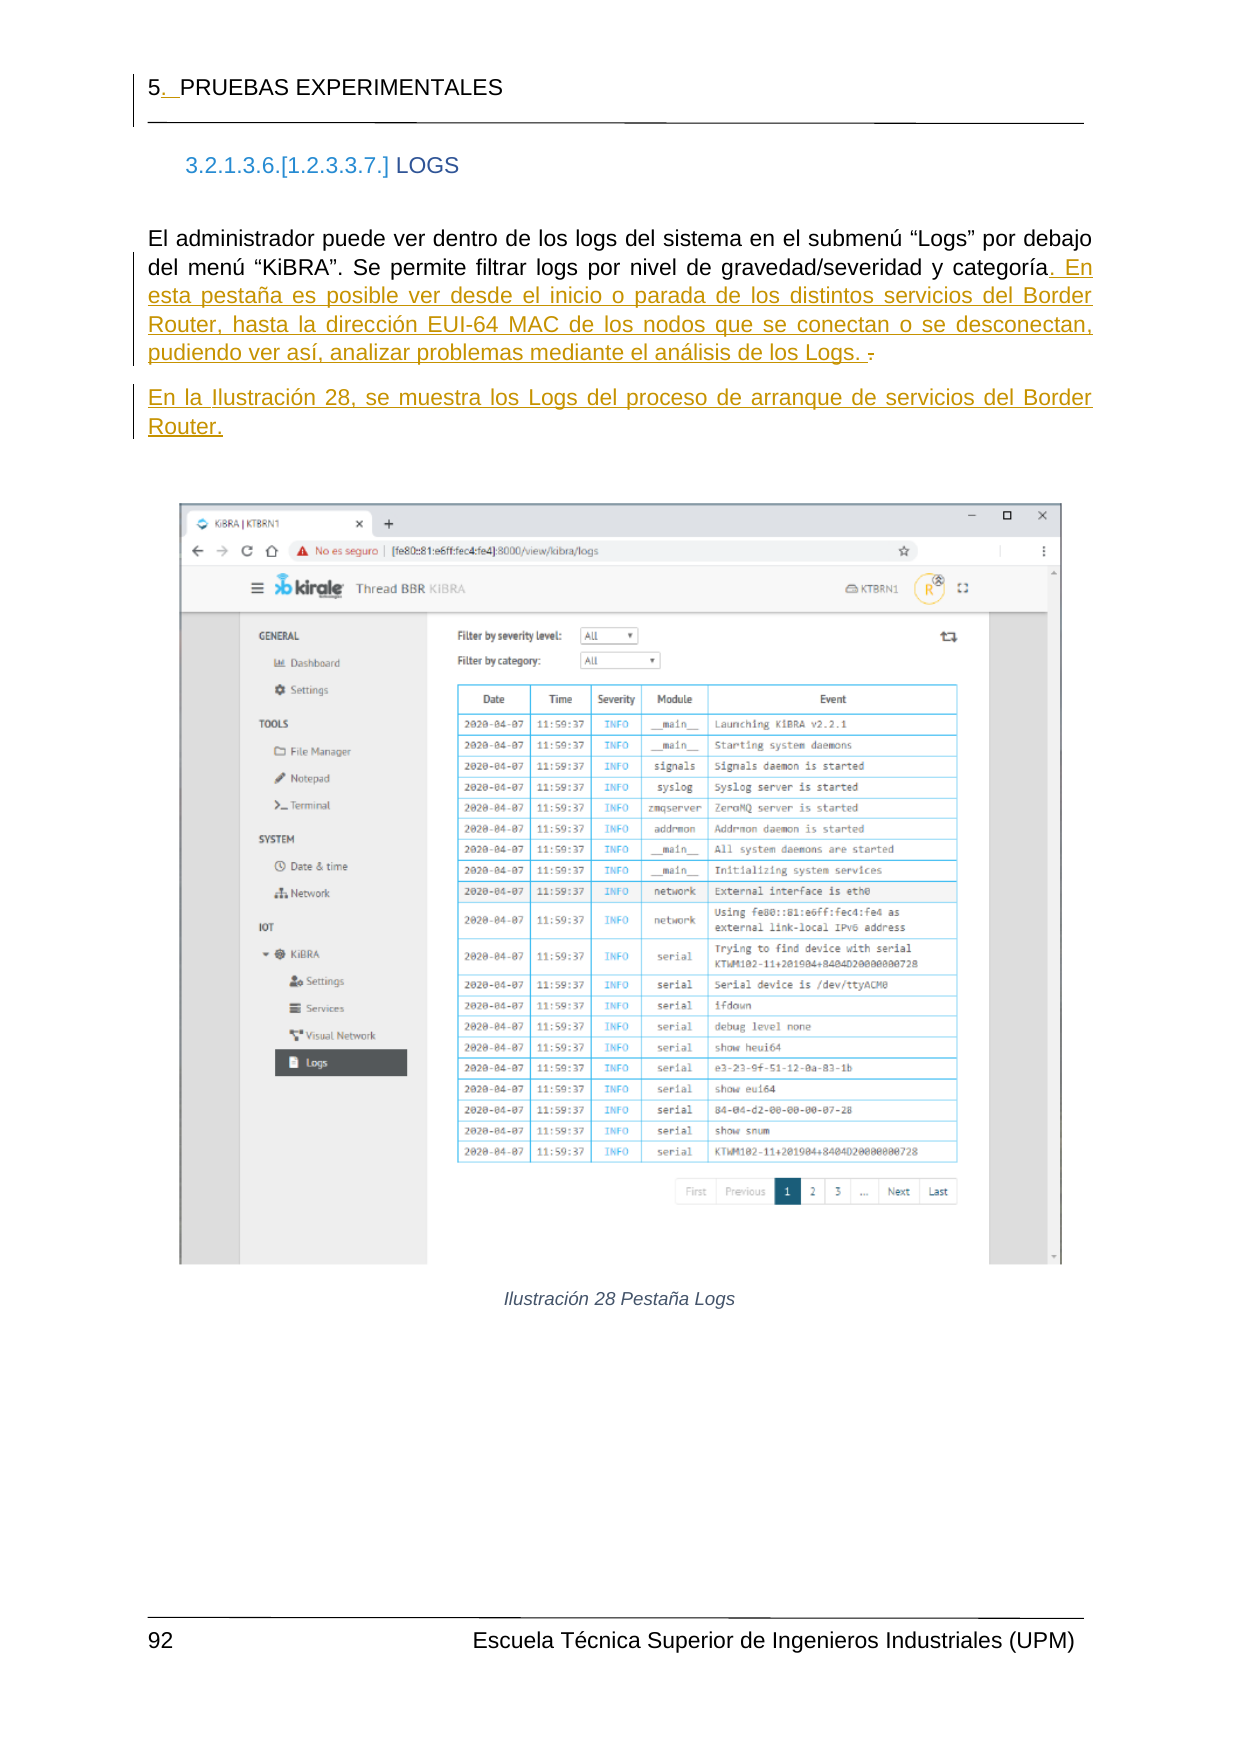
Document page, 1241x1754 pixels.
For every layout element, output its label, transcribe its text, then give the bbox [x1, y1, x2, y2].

text El administrador puede ver dentro de los logs del sistema en el submenú “Logs” por debajo del menú “KiBRA”. Se permite filtrar logs por nivel de gravedad/severidad y categoría [148, 225, 1092, 305]
subtitle LOGS [185, 152, 1092, 178]
text El administrador puede ver dentro de los logs del sistema en el submenú “Logs” por debajo del menú “KiBRA”. Se permite filtrar logs por nivel de gravedad/severidad y categoría [148, 335, 1092, 366]
picture [177, 502, 1063, 1268]
text El administrador puede ver dentro de los logs del sistema en el submenú “Logs” por debajo del menú “KiBRA”. Se permite filtrar logs por nivel de gravedad/severidad y categoría [148, 306, 1092, 334]
